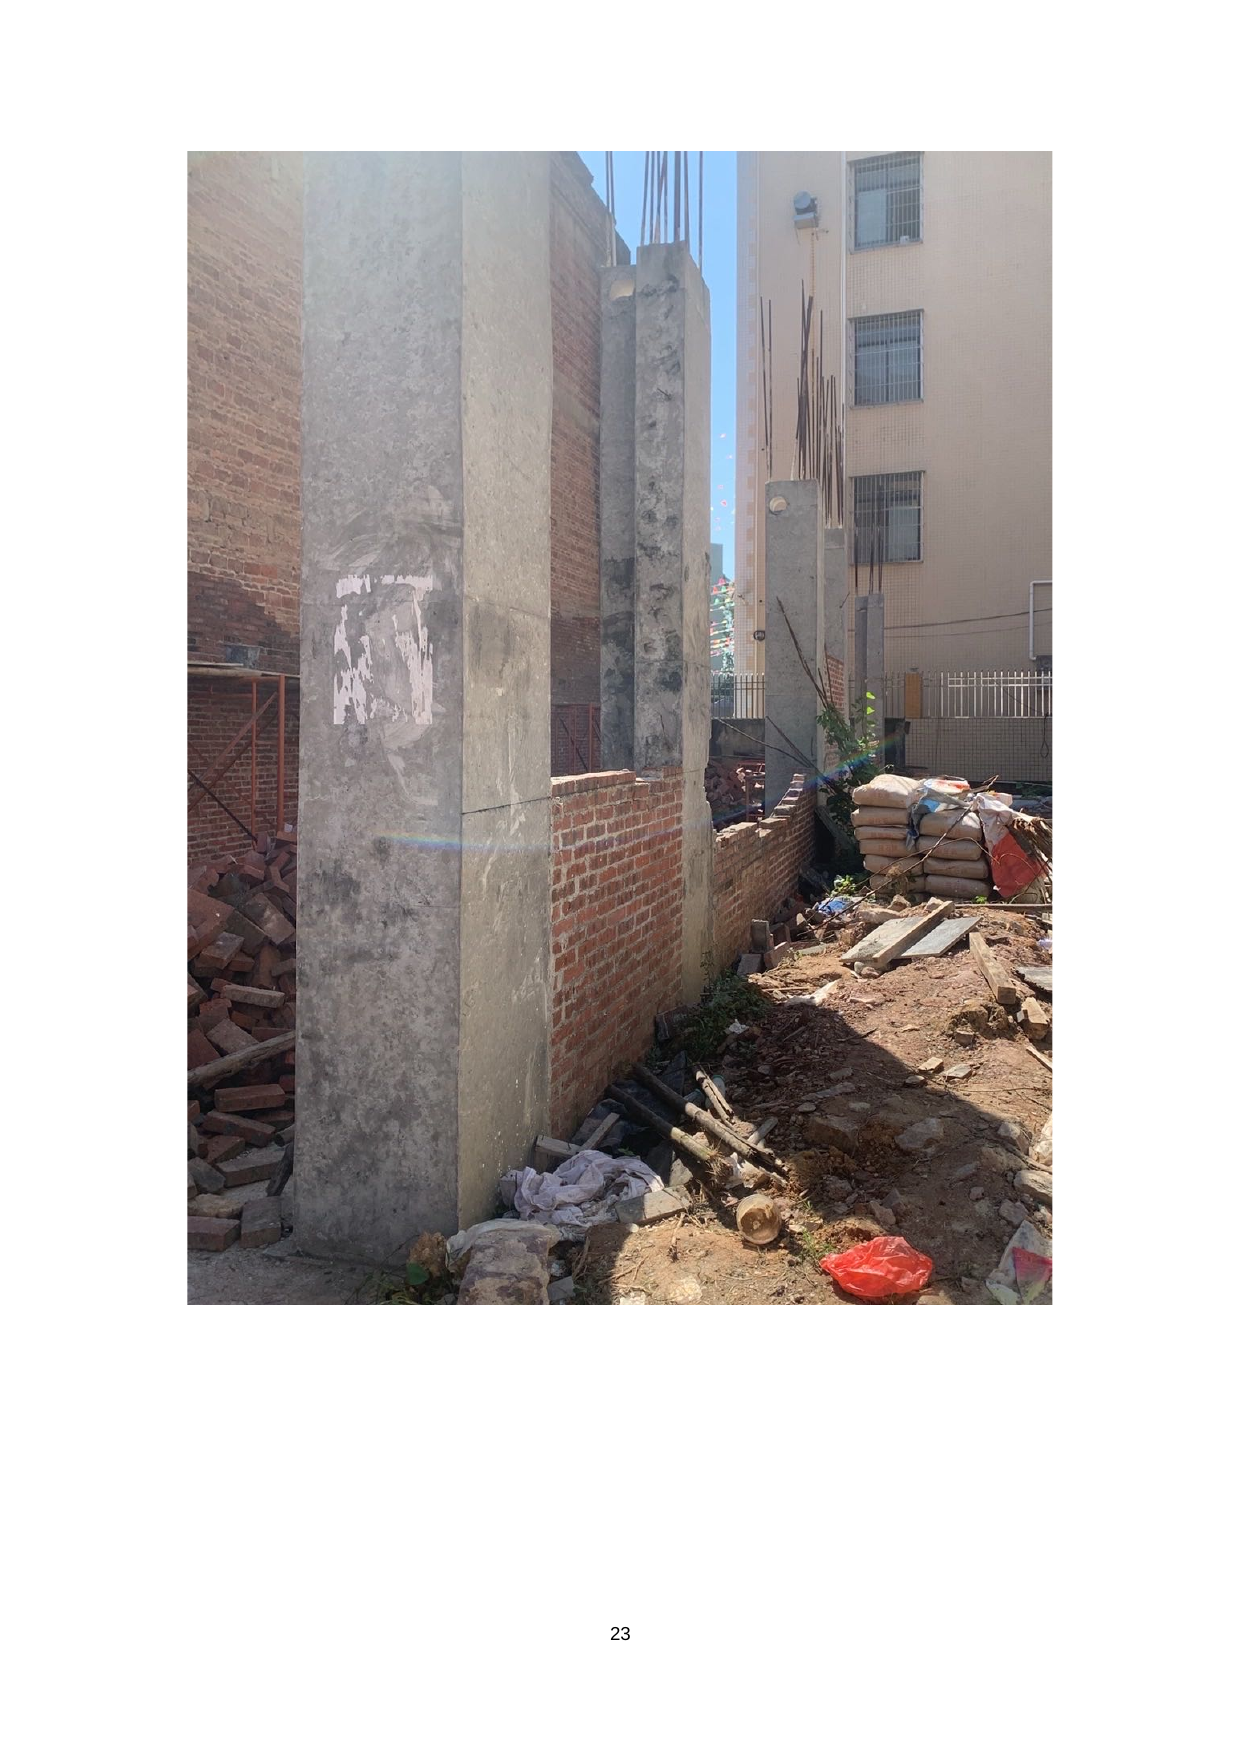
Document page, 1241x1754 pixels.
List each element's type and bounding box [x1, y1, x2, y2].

picture [187, 151, 1053, 1305]
